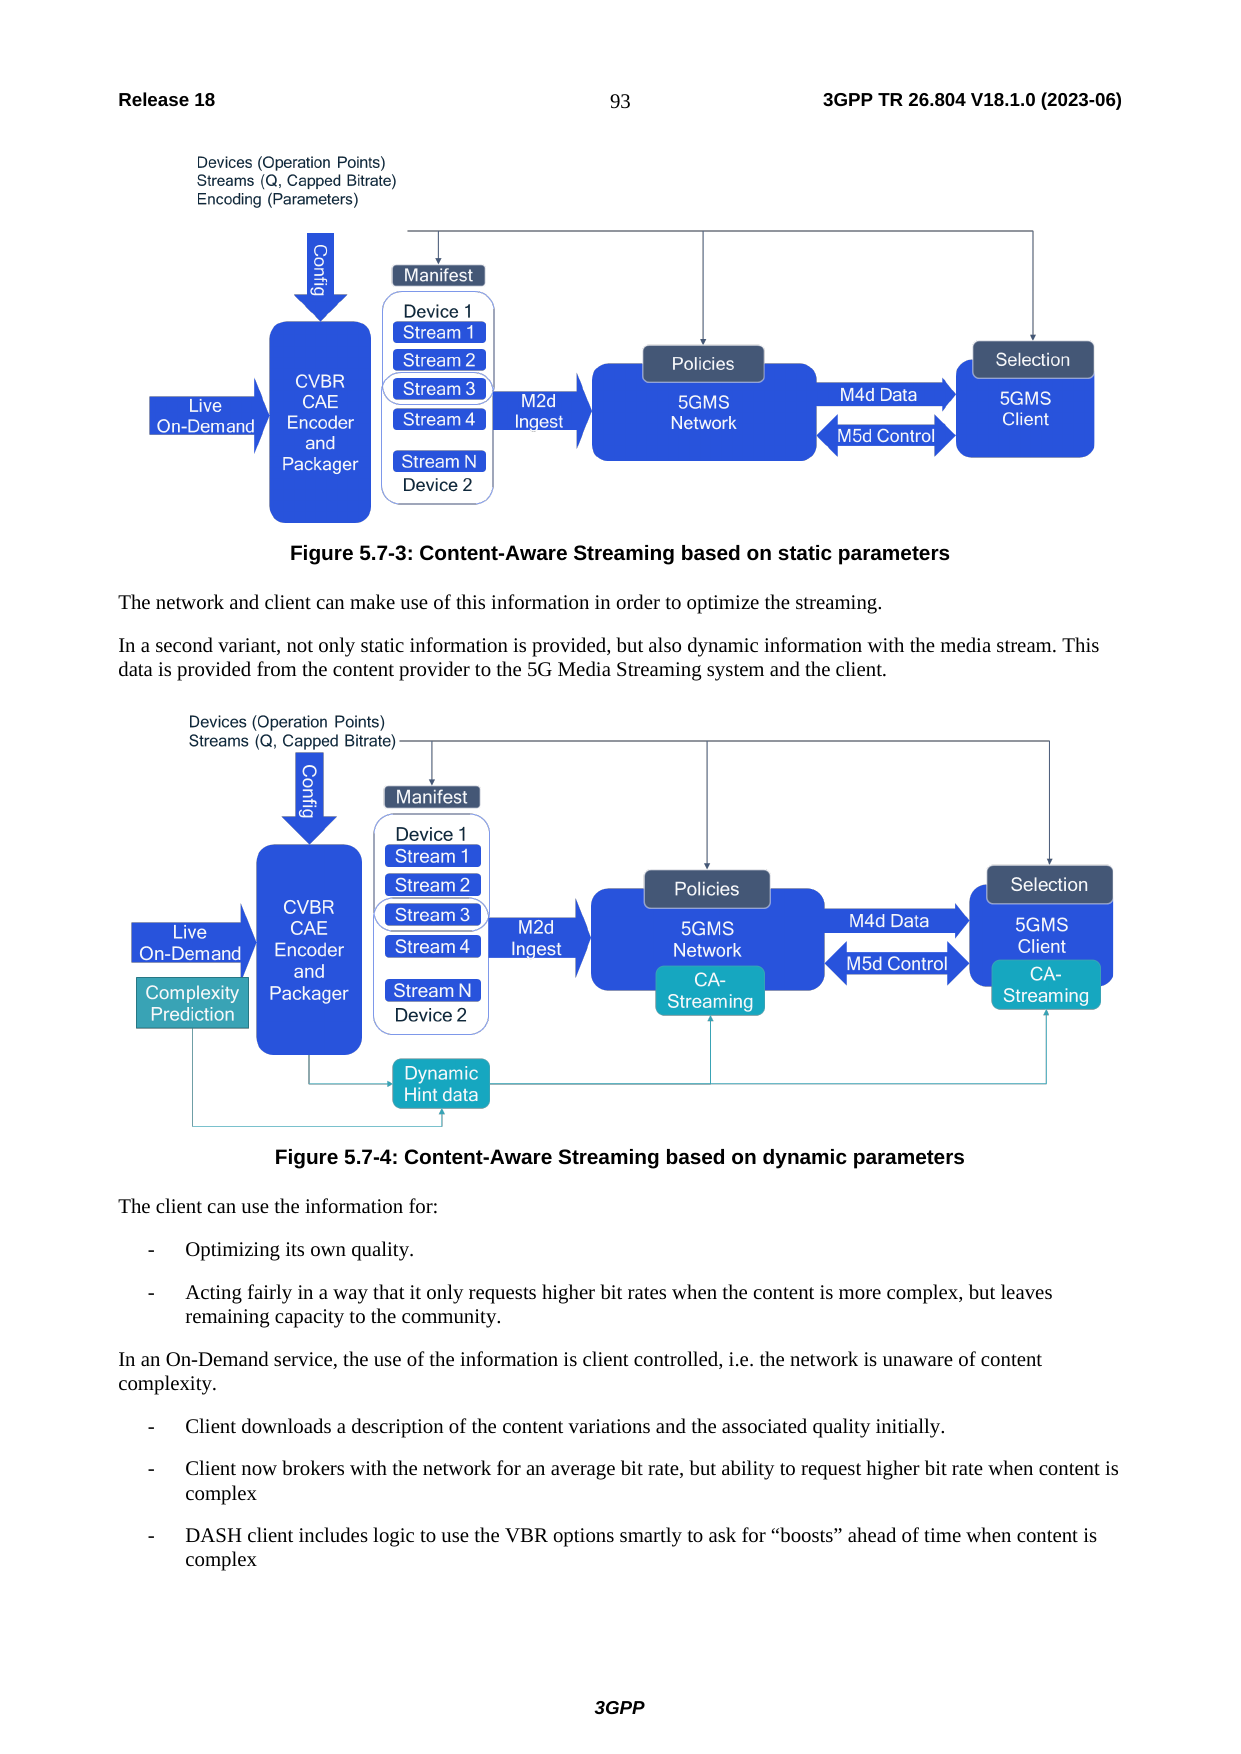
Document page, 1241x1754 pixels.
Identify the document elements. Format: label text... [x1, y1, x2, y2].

picture [127, 706, 1114, 1127]
text In a second variant, not only static information is provided, but also dynamic information with the media stream. This data is provided from the content provider to the 5G Media Streaming system and the client. [118, 633, 1122, 681]
picture [146, 147, 1095, 523]
list - DASH client includes logic to use the VBR options smartly to ask for “boosts” ahead of time when content is complex [148, 1523, 1122, 1571]
list - Client now brokers with the network for an average bit rate, but ability to request higher bit rate when content is complex [148, 1456, 1122, 1504]
list - Acting fairly in a way that it only requests higher bit rates when the content is more complex, but leaves remaining capacity to the community. [148, 1280, 1122, 1328]
text The network and client can make use of this information in order to optimize the streaming. [118, 590, 1122, 614]
list - Client downloads a description of the content variations and the associated quality initially. [148, 1413, 1122, 1438]
text In an On-Demand service, the use of the information is client controlled, i.e. the network is unaware of content complexity. [118, 1347, 1122, 1395]
text Figure 5.7-3: Content-Aware Streaming based on static parameters [118, 541, 1122, 565]
text Figure 5.7-4: Content-Aware Streaming based on dynamic parameters [118, 1145, 1122, 1169]
list - Optimizing its own quality. [148, 1237, 1122, 1261]
text The client can use the information for: [118, 1194, 1122, 1218]
